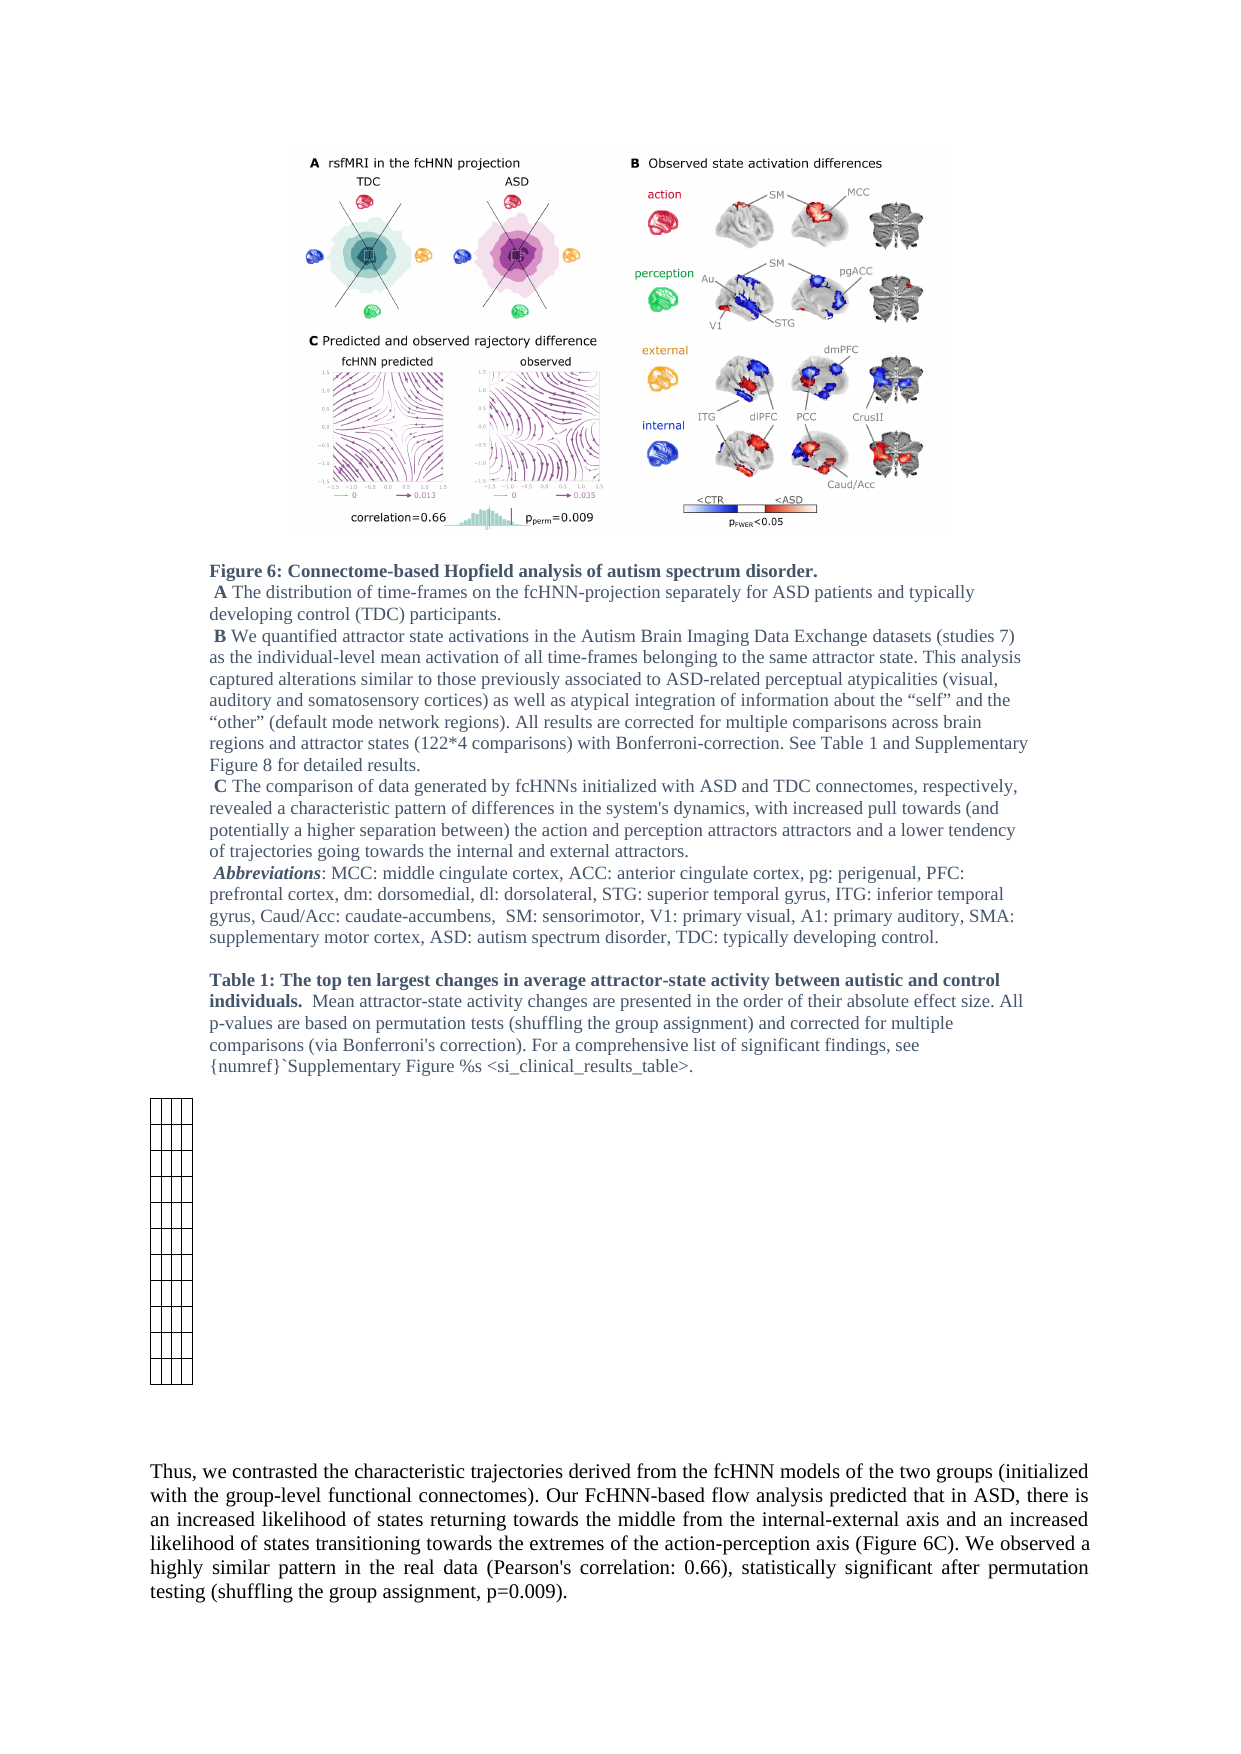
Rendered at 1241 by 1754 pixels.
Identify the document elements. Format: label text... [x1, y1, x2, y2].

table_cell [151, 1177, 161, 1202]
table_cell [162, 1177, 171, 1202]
text Table 1: The top ten largest changes in average attractor-state activity between autistic and control individuals. Mean attractor-state activity changes are presented in the order of their absolute effect size. All p-values are based on permutation tests (shuffling the group assignment) and corrected for multiple comparisons (via Bonferroni's correction). For a comprehensive list of significant findings, see {numref}`Supplementary Figure %s <si_clinical_results_table>. [209, 969, 1036, 1077]
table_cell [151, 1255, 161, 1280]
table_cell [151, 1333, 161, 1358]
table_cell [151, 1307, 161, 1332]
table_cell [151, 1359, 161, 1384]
text Figure 6: Connectome-based Hopfield analysis of autism spectrum disorder. A The distribution of time-frames on the fcHNN-projection separately for ASD patients and typically developing control (TDC) participants. B We quantified attractor state activations in the Autism Brain Imaging Data Exchange datasets (studies 7) as the individual-level mean activation of all time-frames belonging to the same attractor state. This analysis captured alterations similar to those previously associated to ASD-related perceptual atypicalities (visual, auditory and somatosensory cortices) as well as atypical integration of information about the “self” and the “other” (default mode network regions). All results are corrected for multiple comparisons across brain regions and attractor states (122*4 comparisons) with Bonferroni-correction. See Table 1 and Supplementary Figure 8 for detailed results. C The comparison of data generated by fcHNNs initialized with ASD and TDC connectomes, respectively, revealed a characteristic pattern of differences in the system's dynamics, with increased pull towards (and potentially a higher separation between) the action and perception attractors attractors and a lower tendency of trajectories going towards the internal and external attractors. Abbreviations: MCC: middle cingulate cortex, ACC: anterior cingulate cortex, pg: perigenual, PFC: prefrontal cortex, dm: dorsomedial, dl: dorsolateral, STG: superior temporal gyrus, ITG: inferior temporal gyrus, Caud/Acc: caudate-accumbens, SM: sensorimotor, V1: primary visual, A1: primary auditory, SMA: supplementary motor cortex, ASD: autism spectrum disorder, TDC: typically developing control. [209, 560, 1036, 948]
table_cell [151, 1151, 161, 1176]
picture [292, 150, 949, 535]
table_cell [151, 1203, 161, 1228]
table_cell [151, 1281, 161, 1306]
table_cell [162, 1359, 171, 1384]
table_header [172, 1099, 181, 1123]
text Thus, we contrasted the characteristic trajectories derived from the fcHNN models of the two groups (initialized with the group-level functional connectomes). Our FcHNN-based flow analysis predicted that in ASD, there is an increased likelihood of states returning towards the middle from the internal-external axis and an increased likelihood of states transitioning towards the extremes of the action-perception axis (Figure 6C). We observed a highly similar pattern in the real data (Pearson's correlation: 0.66), statistically significant after permutation testing (shuffling the group assignment, p=0.009). [150, 1459, 1090, 1603]
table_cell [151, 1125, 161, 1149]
